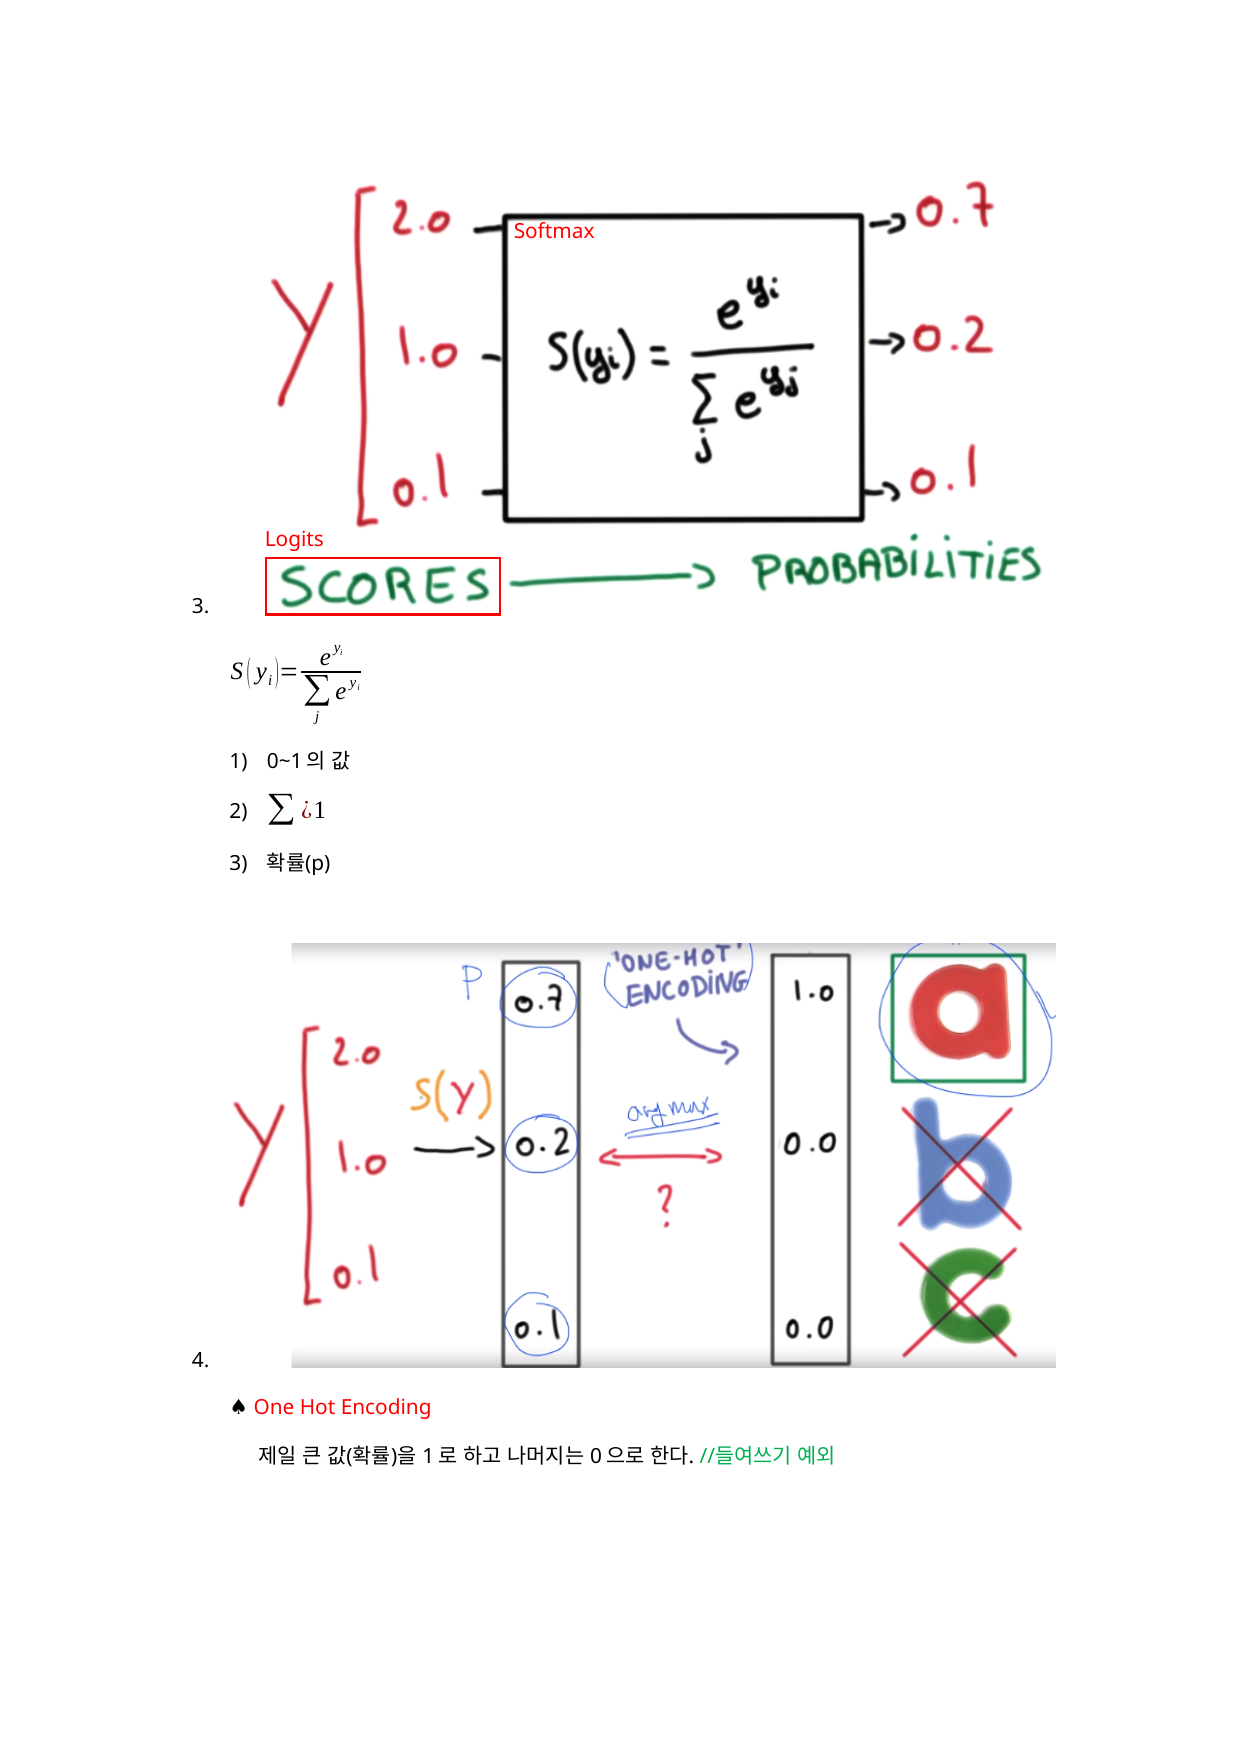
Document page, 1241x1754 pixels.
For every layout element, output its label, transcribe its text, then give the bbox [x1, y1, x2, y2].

list ♠ One Hot Encoding [229, 1392, 1090, 1421]
list 확률(p) [229, 847, 1090, 877]
list 제일 큰 값(확률)을 1로 하고 나머지는 0으로 한다. //들여쓰기 예외 [258, 1439, 1090, 1470]
picture [229, 177, 1056, 614]
list 0~1의 값 [229, 744, 1090, 774]
picture [267, 559, 499, 613]
picture [229, 943, 1056, 1368]
